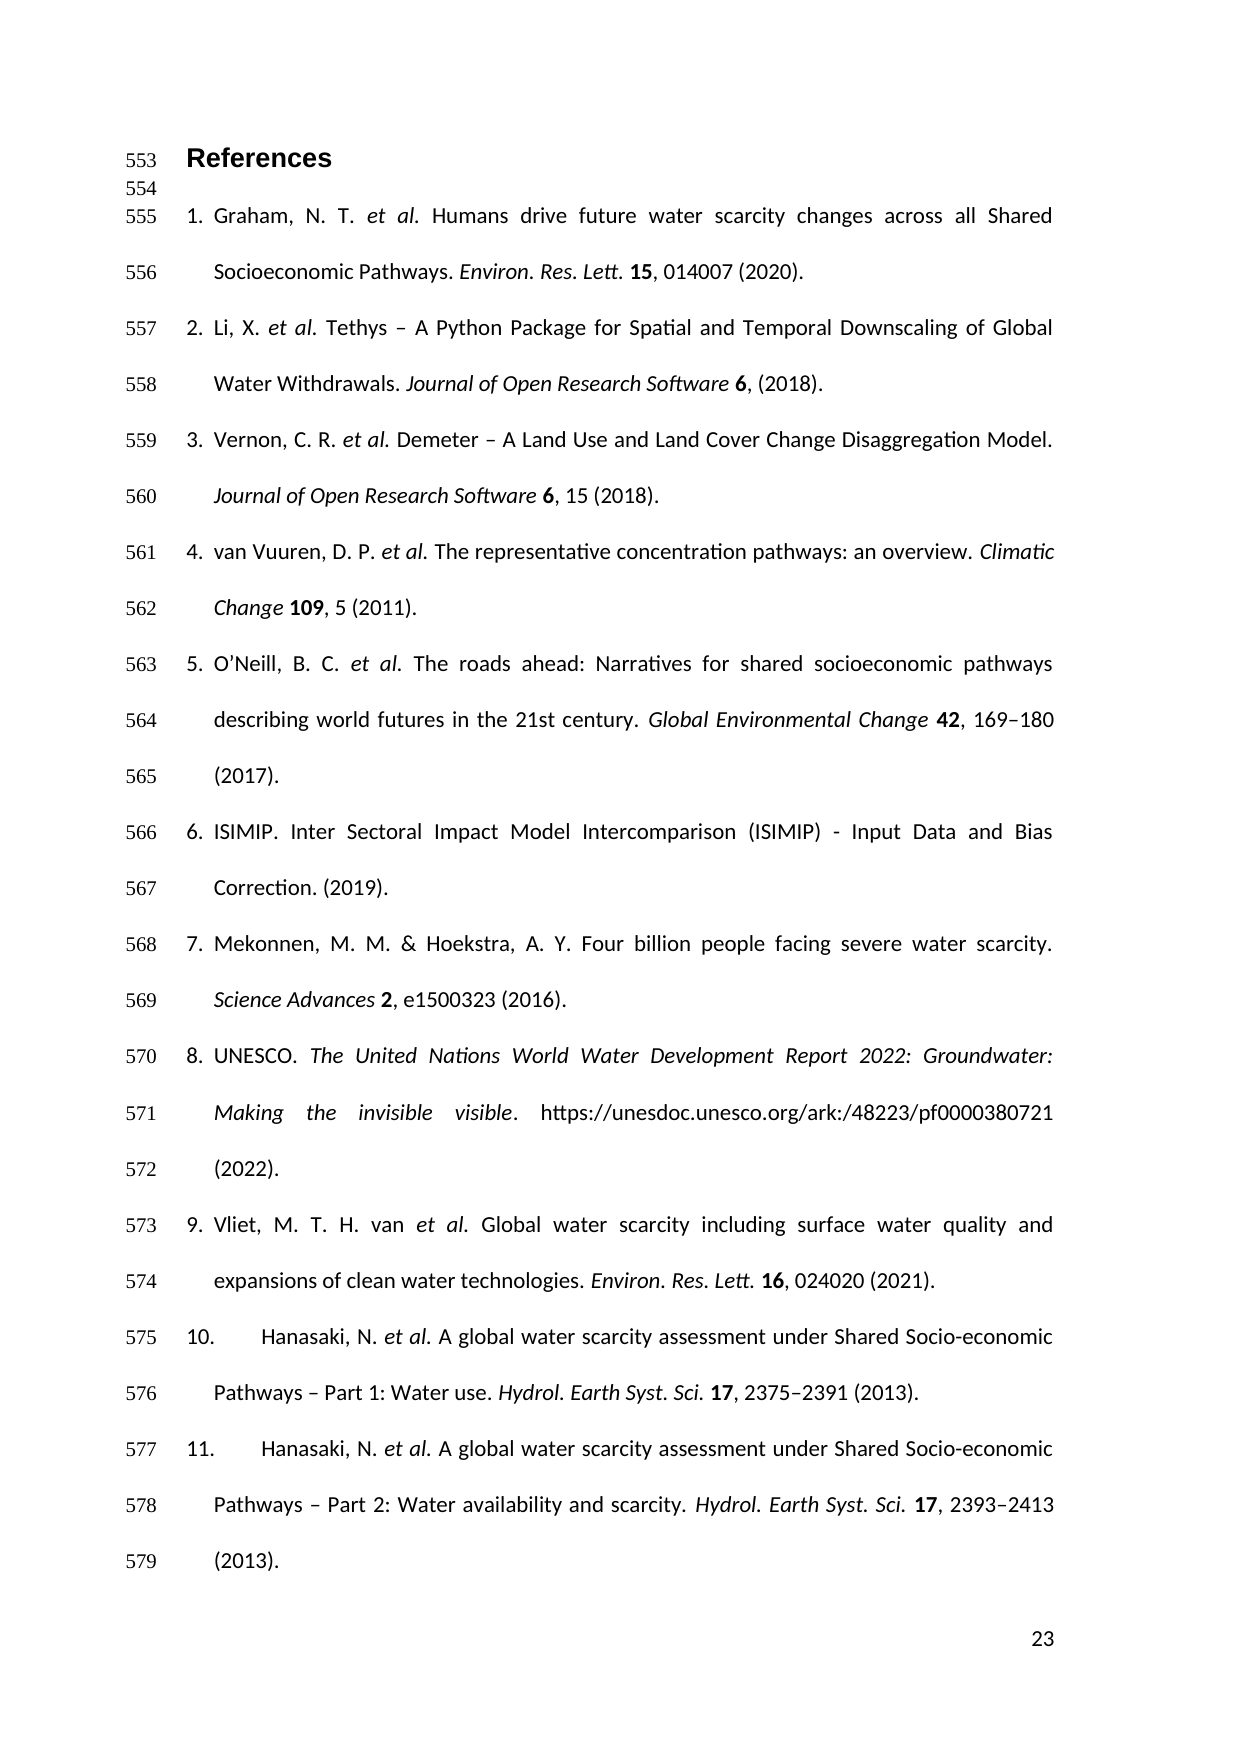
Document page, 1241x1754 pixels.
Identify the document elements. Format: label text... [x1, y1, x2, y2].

text 3. Vernon, C. R. et al. Demeter – A Land Use and Land Cover Change Disaggregation Model. Journal of Open Research Software 6, 15 (2018). [186, 425, 1054, 509]
text 7. Mekonnen, M. M. & Hoekstra, A. Y. Four billion people facing severe water scarcity. Science Advances 2, e1500323 (2016). [186, 929, 1054, 1014]
text 9. Vliet, M. T. H. van et al. Global water scarcity including surface water quality and expansions of clean water technologies. Environ. Res. Lett. 16, 024020 (2021). [186, 1210, 1054, 1294]
subtitle References [186, 142, 1054, 173]
text 1. Graham, N. T. et al. Humans drive future water scarcity changes across all Shared Socioeconomic Pathways. Environ. Res. Lett. 15, 014007 (2020). [186, 201, 1054, 285]
text 8. UNESCO. The United Nations World Water Development Report 2022: Groundwater: Making the invisible visible. https://unesdoc.unesco.org/ark:/48223/pf0000380721 (2022). [186, 1042, 1054, 1182]
text 10. Hanasaki, N. et al. A global water scarcity assessment under Shared Socio-economic Pathways – Part 1: Water use. Hydrol. Earth Syst. Sci. 17, 2375–2391 (2013). [186, 1322, 1054, 1406]
text 4. van Vuuren, D. P. et al. The representative concentration pathways: an overview. Climatic Change 109, 5 (2011). [186, 537, 1054, 621]
text 5. O’Neill, B. C. et al. The roads ahead: Narratives for shared socioeconomic pathways describing world futures in the 21st century. Global Environmental Change 42, 169–180 (2017). [186, 649, 1054, 789]
text 6. ISIMIP. Inter Sectoral Impact Model Intercomparison (ISIMIP) - Input Data and Bias Correction. (2019). [186, 817, 1054, 902]
text 11. Hanasaki, N. et al. A global water scarcity assessment under Shared Socio-economic Pathways – Part 2: Water availability and scarcity. Hydrol. Earth Syst. Sci. 17, 2393–2413 (2013). [186, 1434, 1054, 1574]
text 2. Li, X. et al. Tethys – A Python Package for Spatial and Temporal Downscaling of Global Water Withdrawals. Journal of Open Research Software 6, (2018). [186, 313, 1054, 397]
